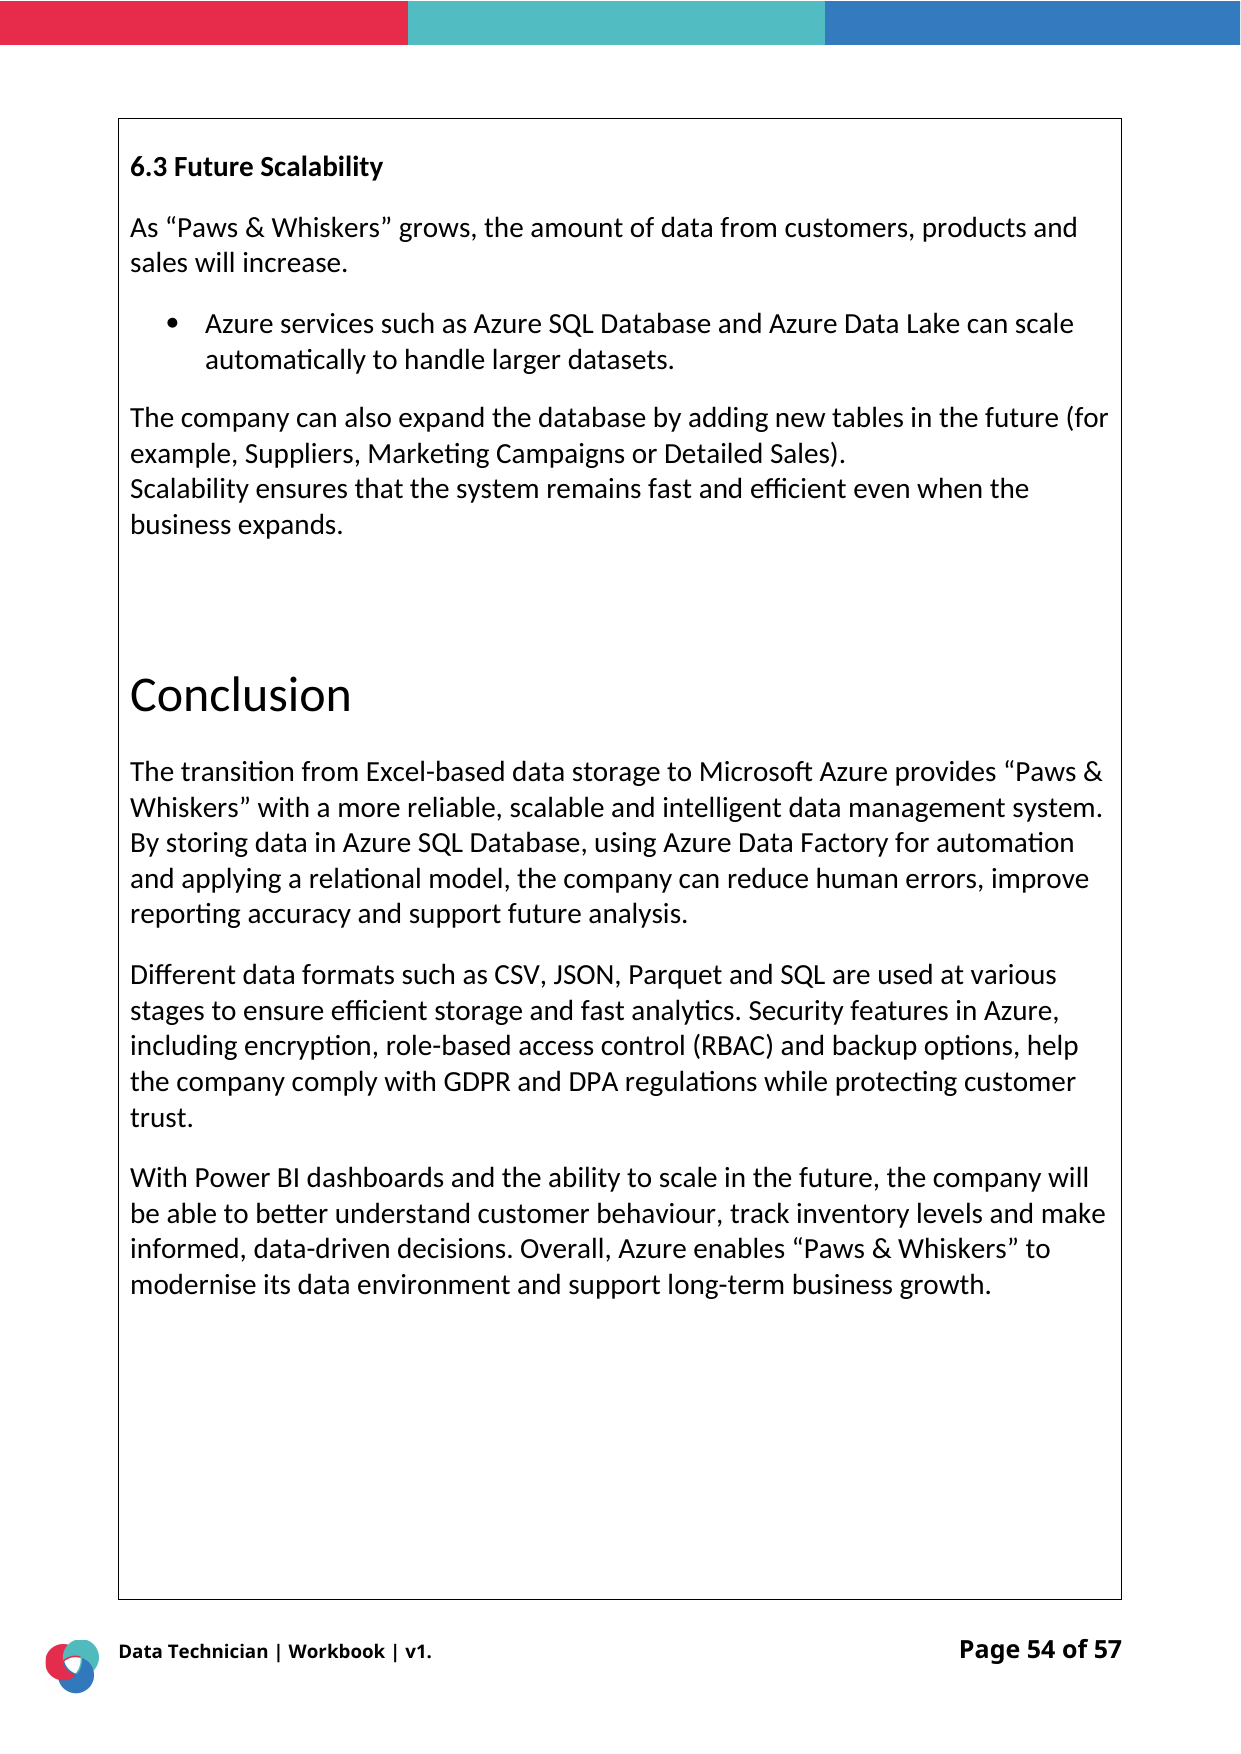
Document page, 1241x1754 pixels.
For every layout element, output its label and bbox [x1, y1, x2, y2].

table_header [119, 119, 1121, 1599]
picture [45, 1640, 100, 1694]
